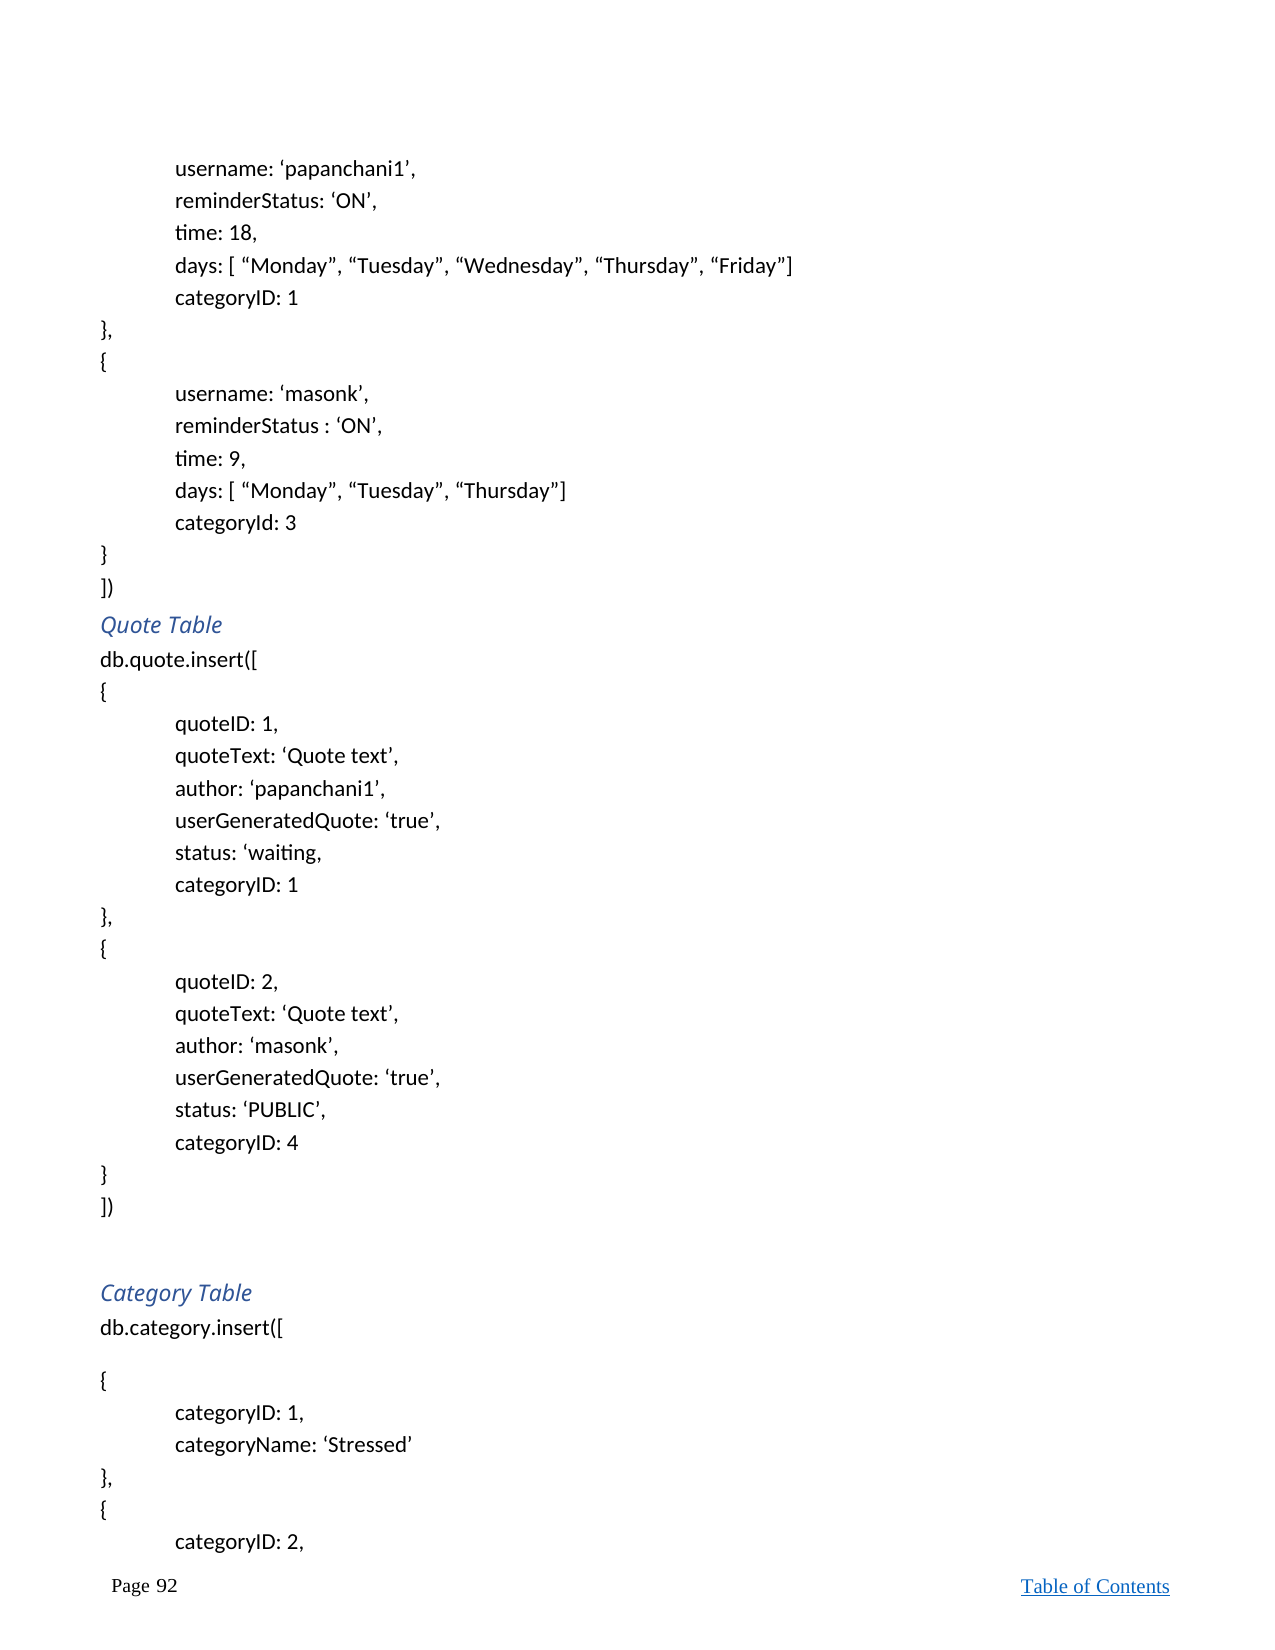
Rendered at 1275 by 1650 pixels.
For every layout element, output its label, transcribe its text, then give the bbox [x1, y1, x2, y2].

text userGeneratedQuote: ‘true’, [100, 806, 1175, 834]
text { [100, 934, 1175, 963]
text { [100, 677, 1175, 705]
text userGeneratedQuote: ‘true’, [100, 1063, 1175, 1091]
subtitle Category Table [100, 1277, 1175, 1308]
text } [100, 1160, 1175, 1188]
text days: [ “Monday”, “Tuesday”, “Thursday”] [100, 476, 1175, 504]
subtitle Quote Table [100, 609, 1175, 640]
text reminderStatus: ‘ON’, [100, 186, 1175, 214]
text }, [100, 315, 1175, 343]
text }, [100, 902, 1175, 930]
text { [100, 1495, 1175, 1523]
text categoryID: 4 [100, 1128, 1175, 1156]
text db.category.insert([ [100, 1313, 1175, 1341]
text status: ‘PUBLIC’, [100, 1096, 1175, 1123]
text { [100, 1366, 1175, 1394]
text time: 18, [100, 218, 1175, 247]
text status: ‘waiting, [100, 838, 1175, 866]
text days: [ “Monday”, “Tuesday”, “Wednesday”, “Thursday”, “Friday”] [100, 251, 1175, 279]
text time: 9, [100, 444, 1175, 472]
text { [100, 347, 1175, 375]
text quoteText: ‘Quote text’, [100, 741, 1175, 769]
text author: ‘masonk’, [100, 1031, 1175, 1059]
text ]) [100, 1192, 1175, 1220]
text db.quote.insert([ [100, 645, 1175, 673]
text categoryID: 1 [100, 870, 1175, 898]
text author: ‘papanchani1’, [100, 774, 1175, 802]
text ]) [100, 573, 1175, 601]
text quoteID: 2, [100, 967, 1175, 995]
text categoryName: ‘Stressed’ [100, 1431, 1175, 1459]
text } [100, 540, 1175, 568]
text categoryID: 1 [100, 283, 1175, 311]
text username: ‘papanchani1’, [100, 154, 1175, 182]
text quoteText: ‘Quote text’, [100, 999, 1175, 1027]
text quoteID: 1, [100, 709, 1175, 737]
text categoryId: 3 [100, 508, 1175, 536]
text }, [100, 1463, 1175, 1491]
text categoryID: 2, [100, 1527, 1175, 1555]
text categoryID: 1, [100, 1398, 1175, 1426]
text username: ‘masonk’, [100, 379, 1175, 407]
text reminderStatus : ‘ON’, [100, 412, 1175, 440]
